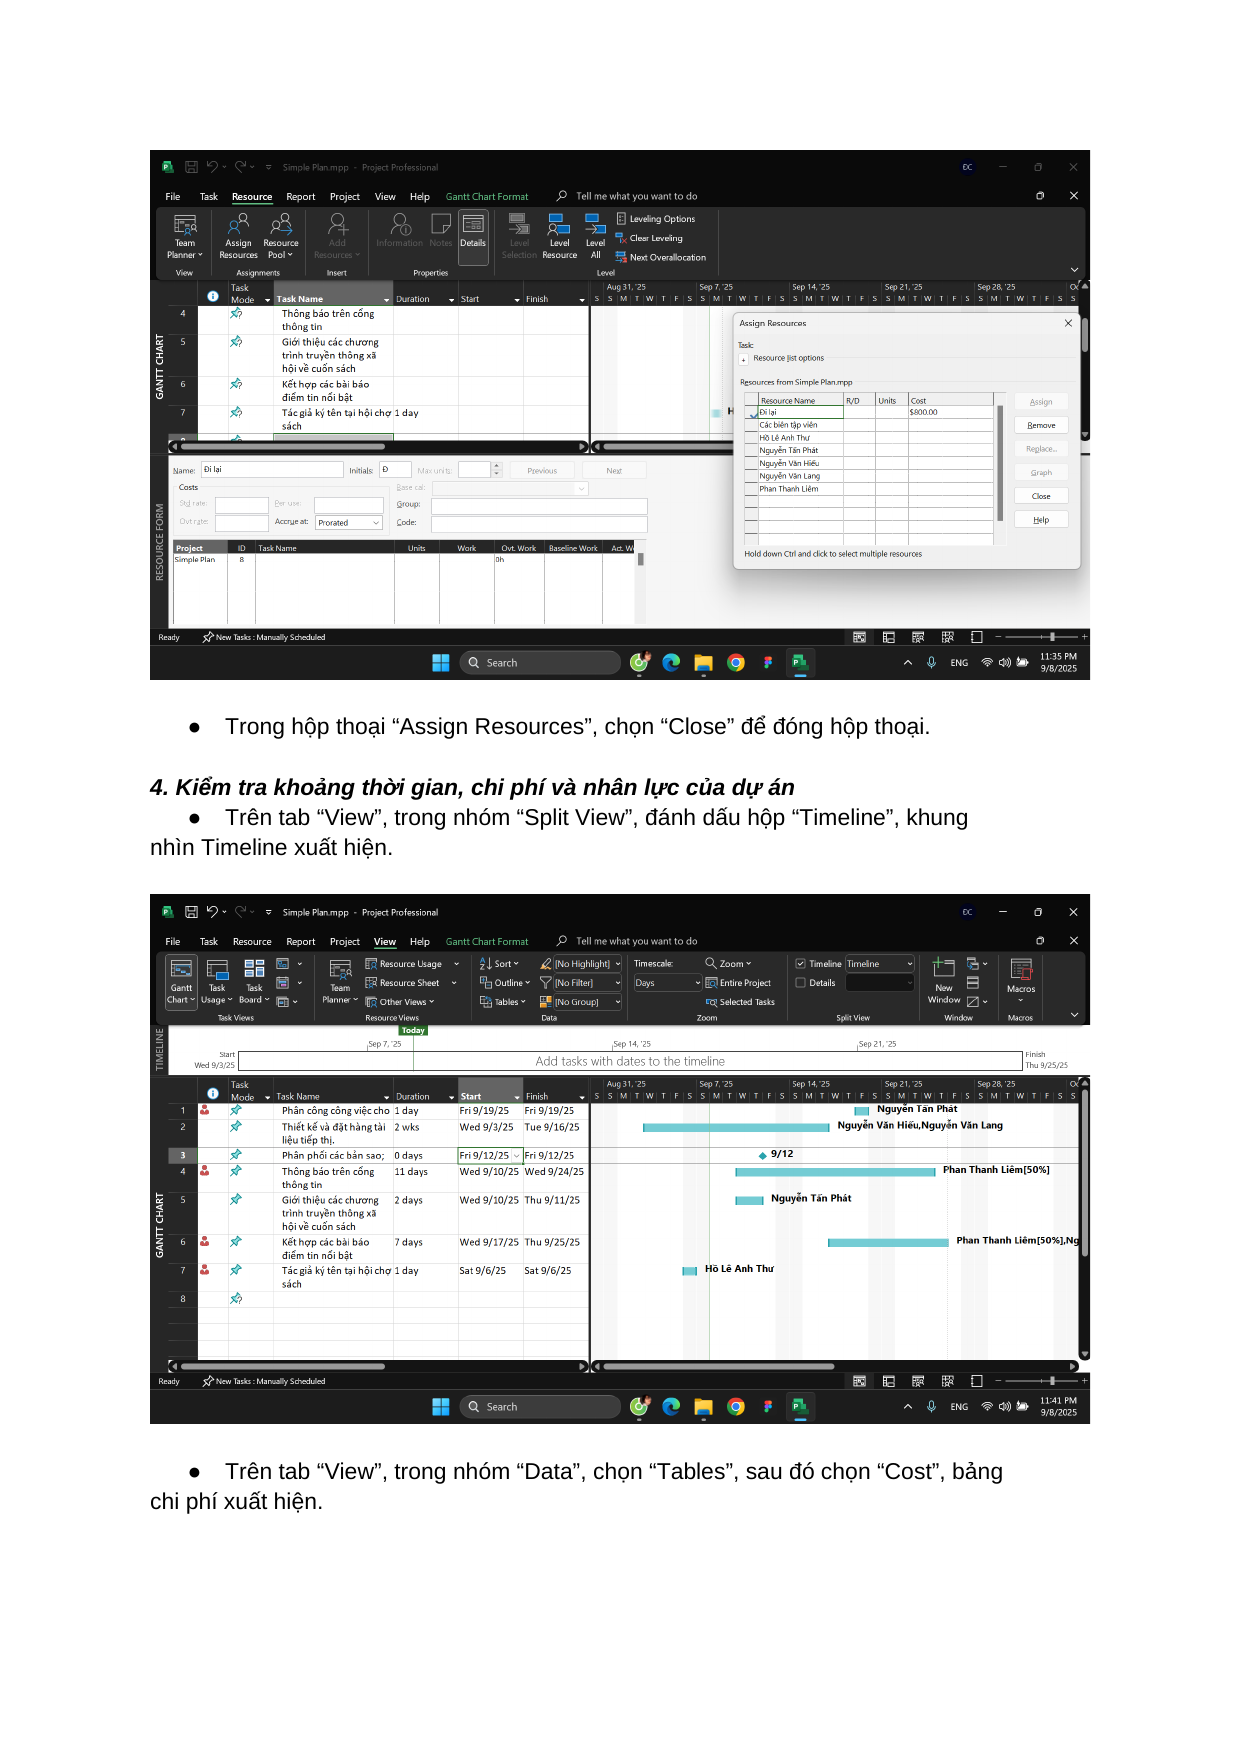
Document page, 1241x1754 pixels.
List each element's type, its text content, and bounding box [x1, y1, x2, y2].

list Trong hộp thoại “Assign Resources”, chọn “Close” để đóng hộp thoại. [187, 713, 1090, 739]
text chi phí xuất hiện. [150, 1488, 1090, 1514]
text 4. Kiểm tra khoảng thời gian, chi phí và nhân lực của dự án [150, 774, 1090, 800]
picture [150, 894, 1091, 1424]
list Trên tab “View”, trong nhóm “Split View”, đánh dấu hộp “Timeline”, khung [187, 804, 1090, 830]
text nhìn Timeline xuất hiện. [150, 834, 1090, 860]
picture [150, 150, 1091, 680]
list Trên tab “View”, trong nhóm “Data”, chọn “Tables”, sau đó chọn “Cost”, bảng [187, 1458, 1090, 1484]
